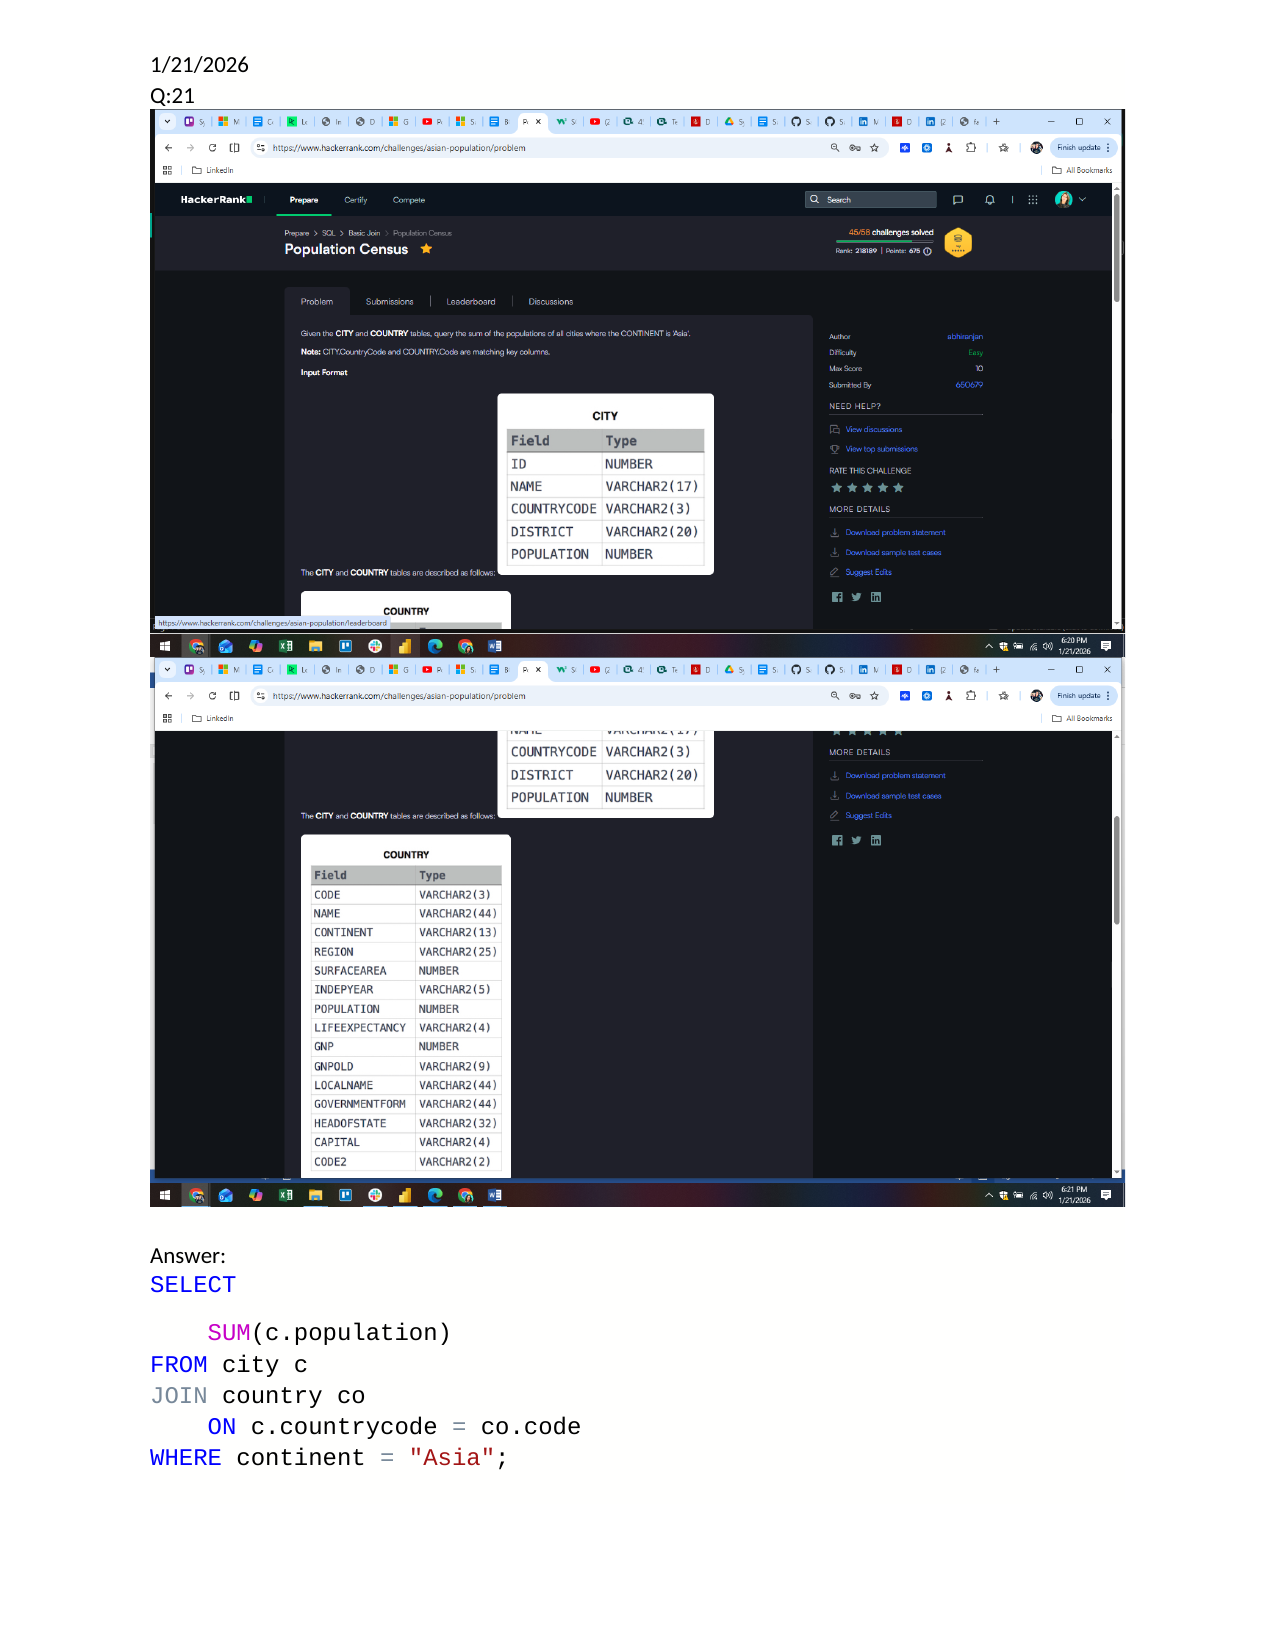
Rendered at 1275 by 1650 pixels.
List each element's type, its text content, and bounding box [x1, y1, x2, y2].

text SUM(c.population) [150, 1317, 1125, 1348]
text ON c.countrycode = co.code [150, 1410, 1125, 1442]
text FROM city c [150, 1348, 1125, 1379]
text 1/21/2026 Q:21 Answer: SELECT [150, 1207, 1125, 1300]
text JOIN country co [150, 1379, 1125, 1410]
text WHERE continent = "Asia"; [150, 1442, 1125, 1473]
picture [150, 109, 1125, 1207]
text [150, 47, 1125, 109]
